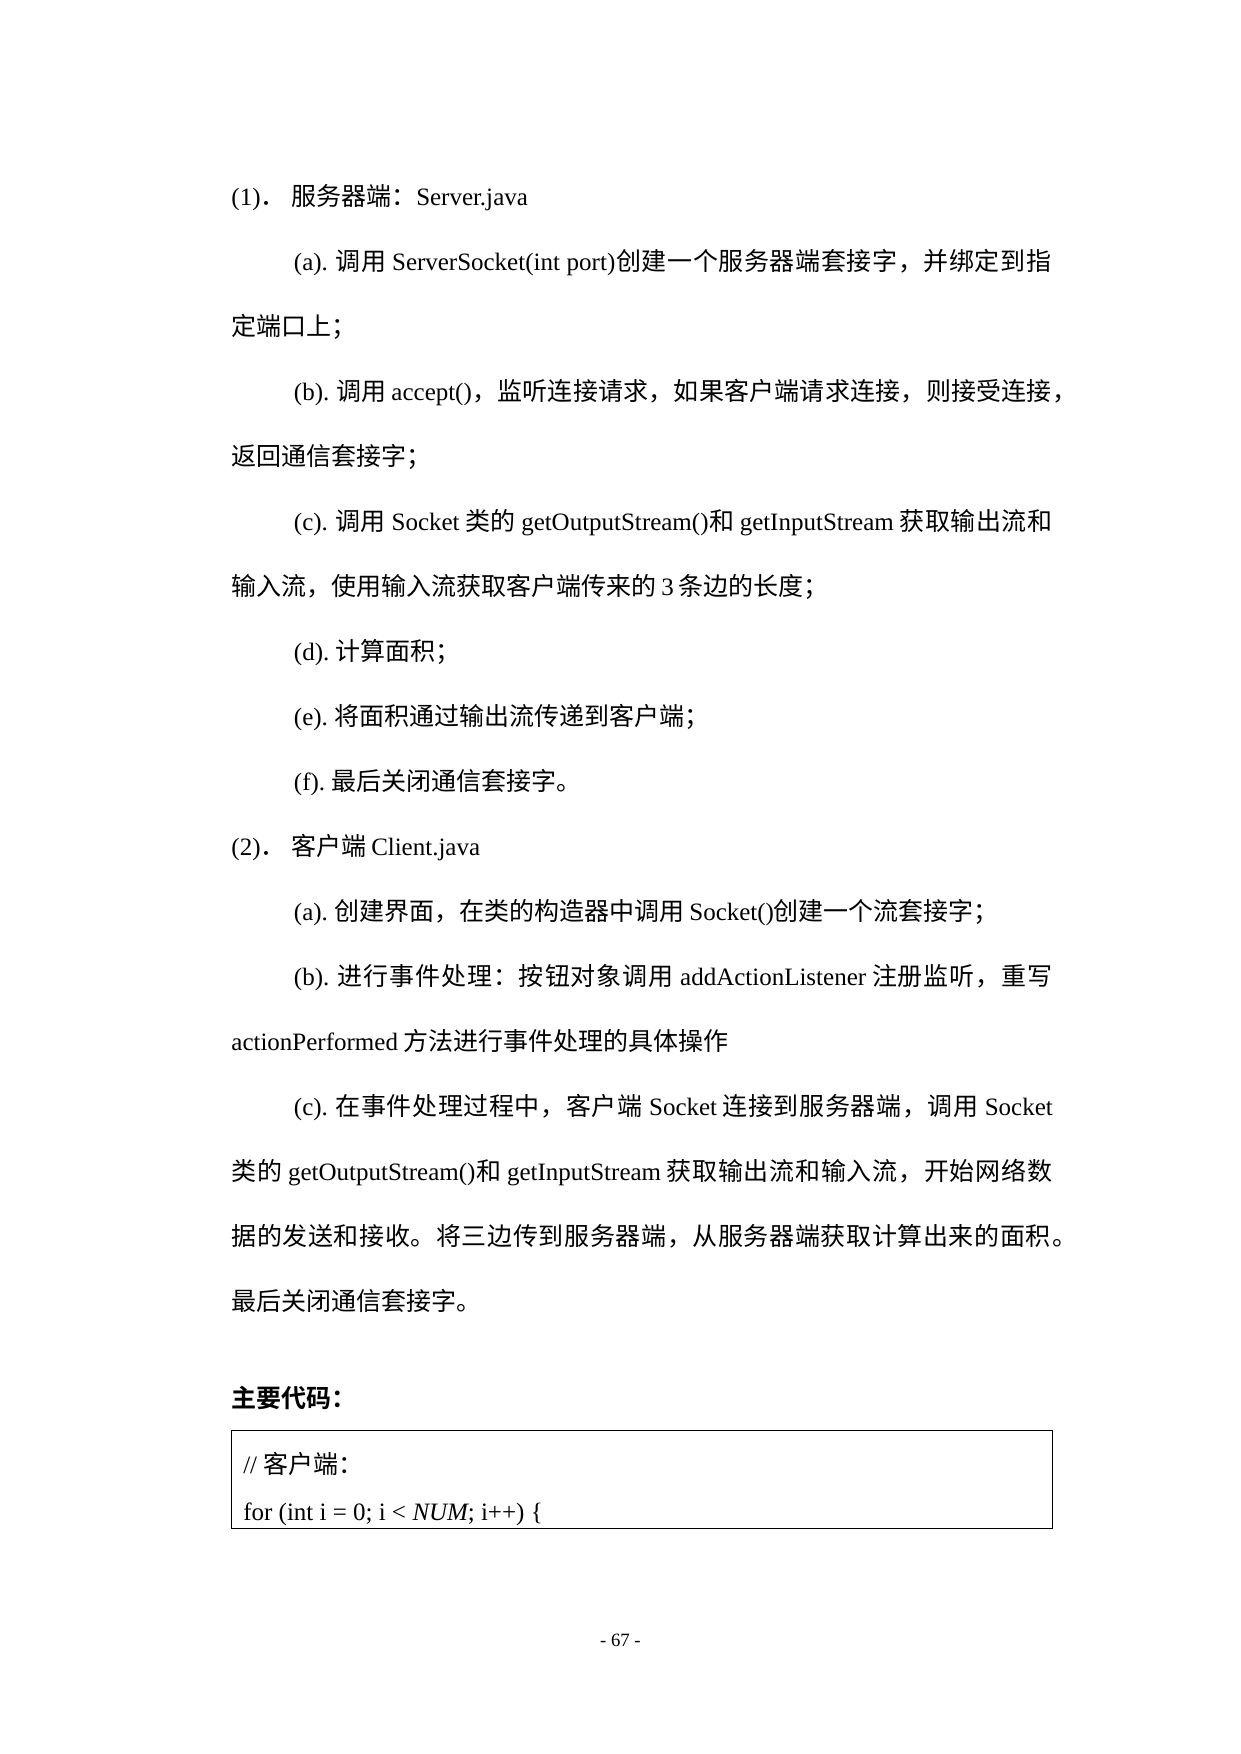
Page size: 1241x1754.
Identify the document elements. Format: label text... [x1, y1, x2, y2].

text (d). 计算面积； [231, 617, 1053, 682]
text (c). 调用Socket类的getOutputStream()和getInputStream获取输出流和输入流，使用输入流获取客户端传来的3条边的长度； [231, 487, 1053, 617]
text (a). 创建界面，在类的构造器中调用Socket()创建一个流套接字； [231, 877, 1053, 942]
text 主要代码： [231, 1364, 1053, 1429]
text (2)． 客户端Client.java [231, 812, 1053, 877]
text (b). 调用accept()，监听连接请求，如果客户端请求连接，则接受连接，返回通信套接字； [231, 357, 1053, 487]
text (e). 将面积通过输出流传递到客户端； [231, 682, 1053, 747]
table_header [232, 1431, 1052, 1528]
text (c). 在事件处理过程中，客户端Socket连接到服务器端，调用Socket类的getOutputStream()和getInputStream获取输出流和输入流，开始网络数据的发送和接收。将三边传到服务器端，从服务器端获取计算出来的面积。最后关闭通信套接字。 [231, 1072, 1053, 1332]
text (1)． 服务器端：Server.java [231, 162, 1053, 227]
text (a). 调用ServerSocket(int port)创建一个服务器端套接字，并绑定到指定端口上； [231, 227, 1053, 357]
text (f). 最后关闭通信套接字。 [231, 747, 1053, 812]
text (b). 进行事件处理：按钮对象调用addActionListener注册监听，重写actionPerformed方法进行事件处理的具体操作 [231, 942, 1053, 1072]
